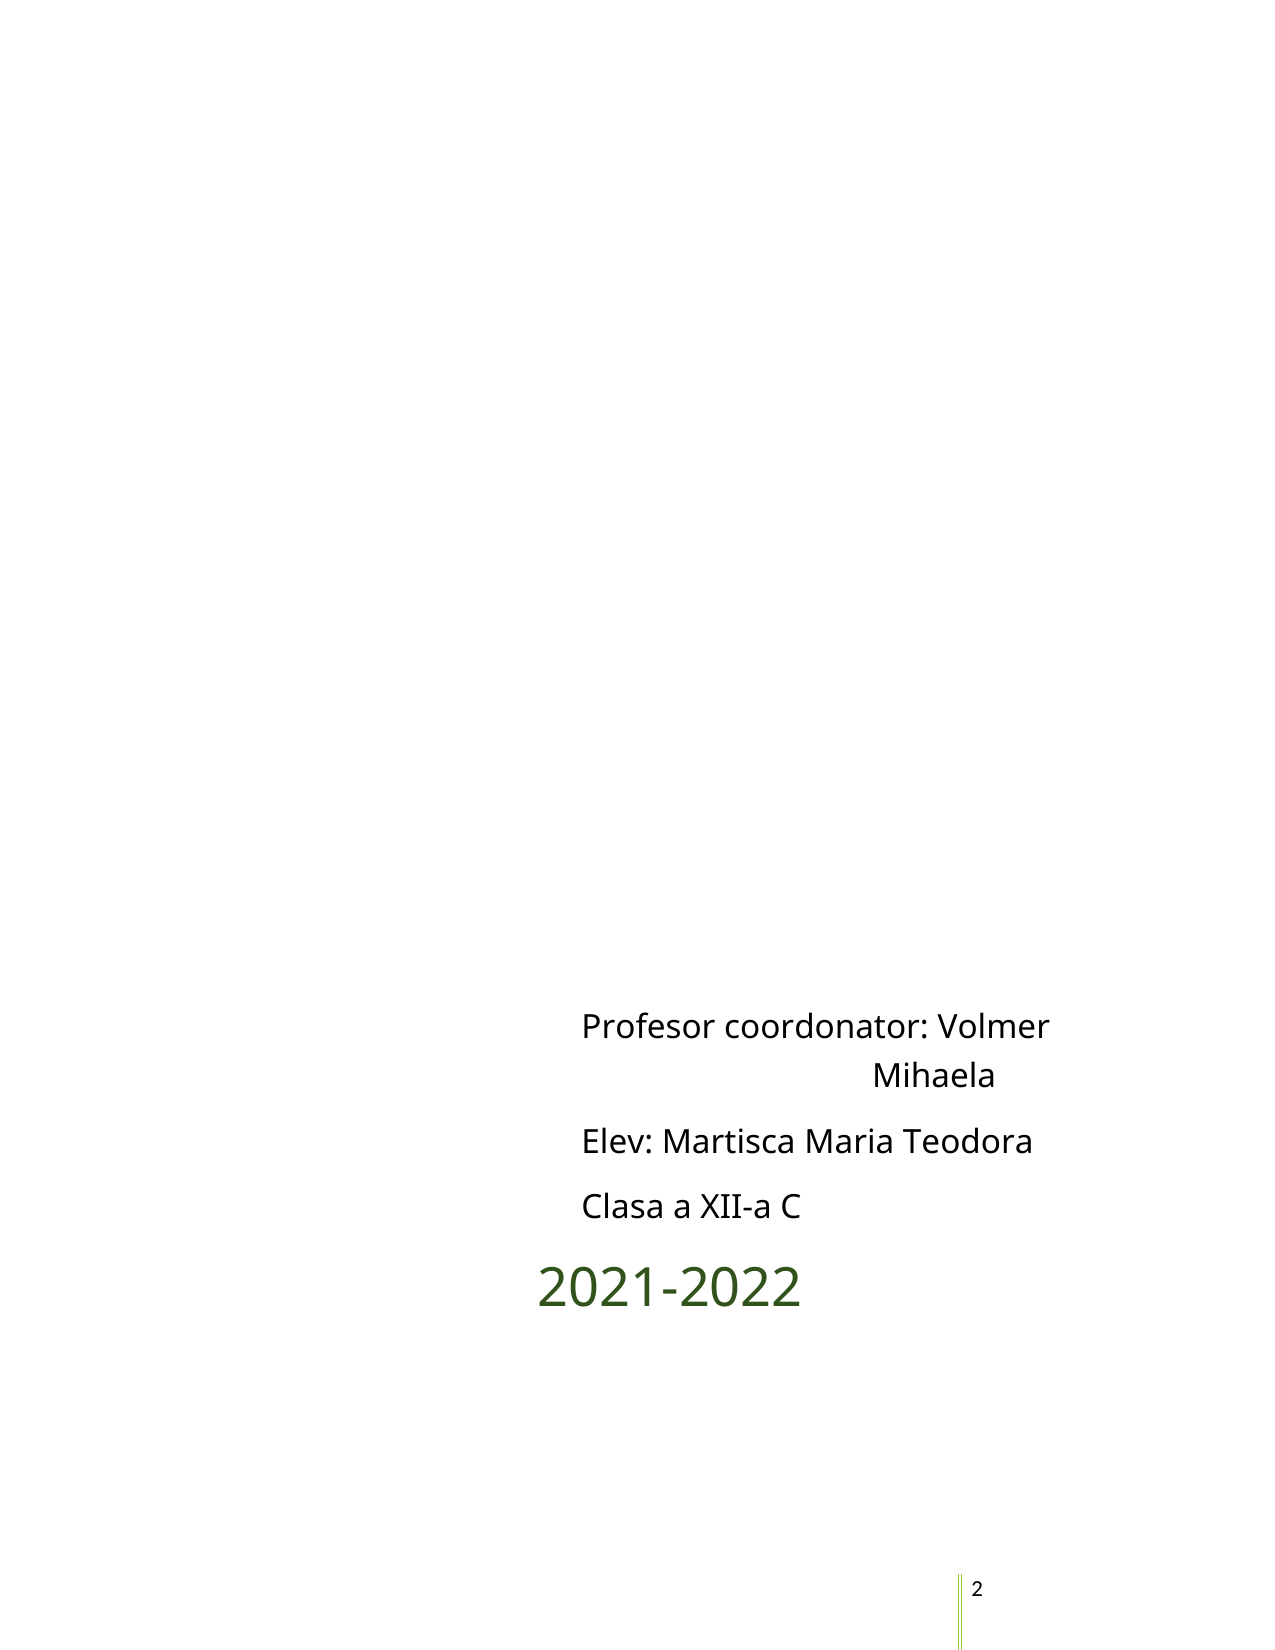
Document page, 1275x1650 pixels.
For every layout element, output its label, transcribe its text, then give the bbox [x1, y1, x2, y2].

text 2021-2022 [178, 1249, 1162, 1323]
text Profesor coordonator: Volmer Mihaela [581, 1003, 1162, 1097]
text Clasa a XII-a C [581, 1183, 1162, 1229]
text Elev: Martisca Maria Teodora [581, 1118, 1162, 1163]
